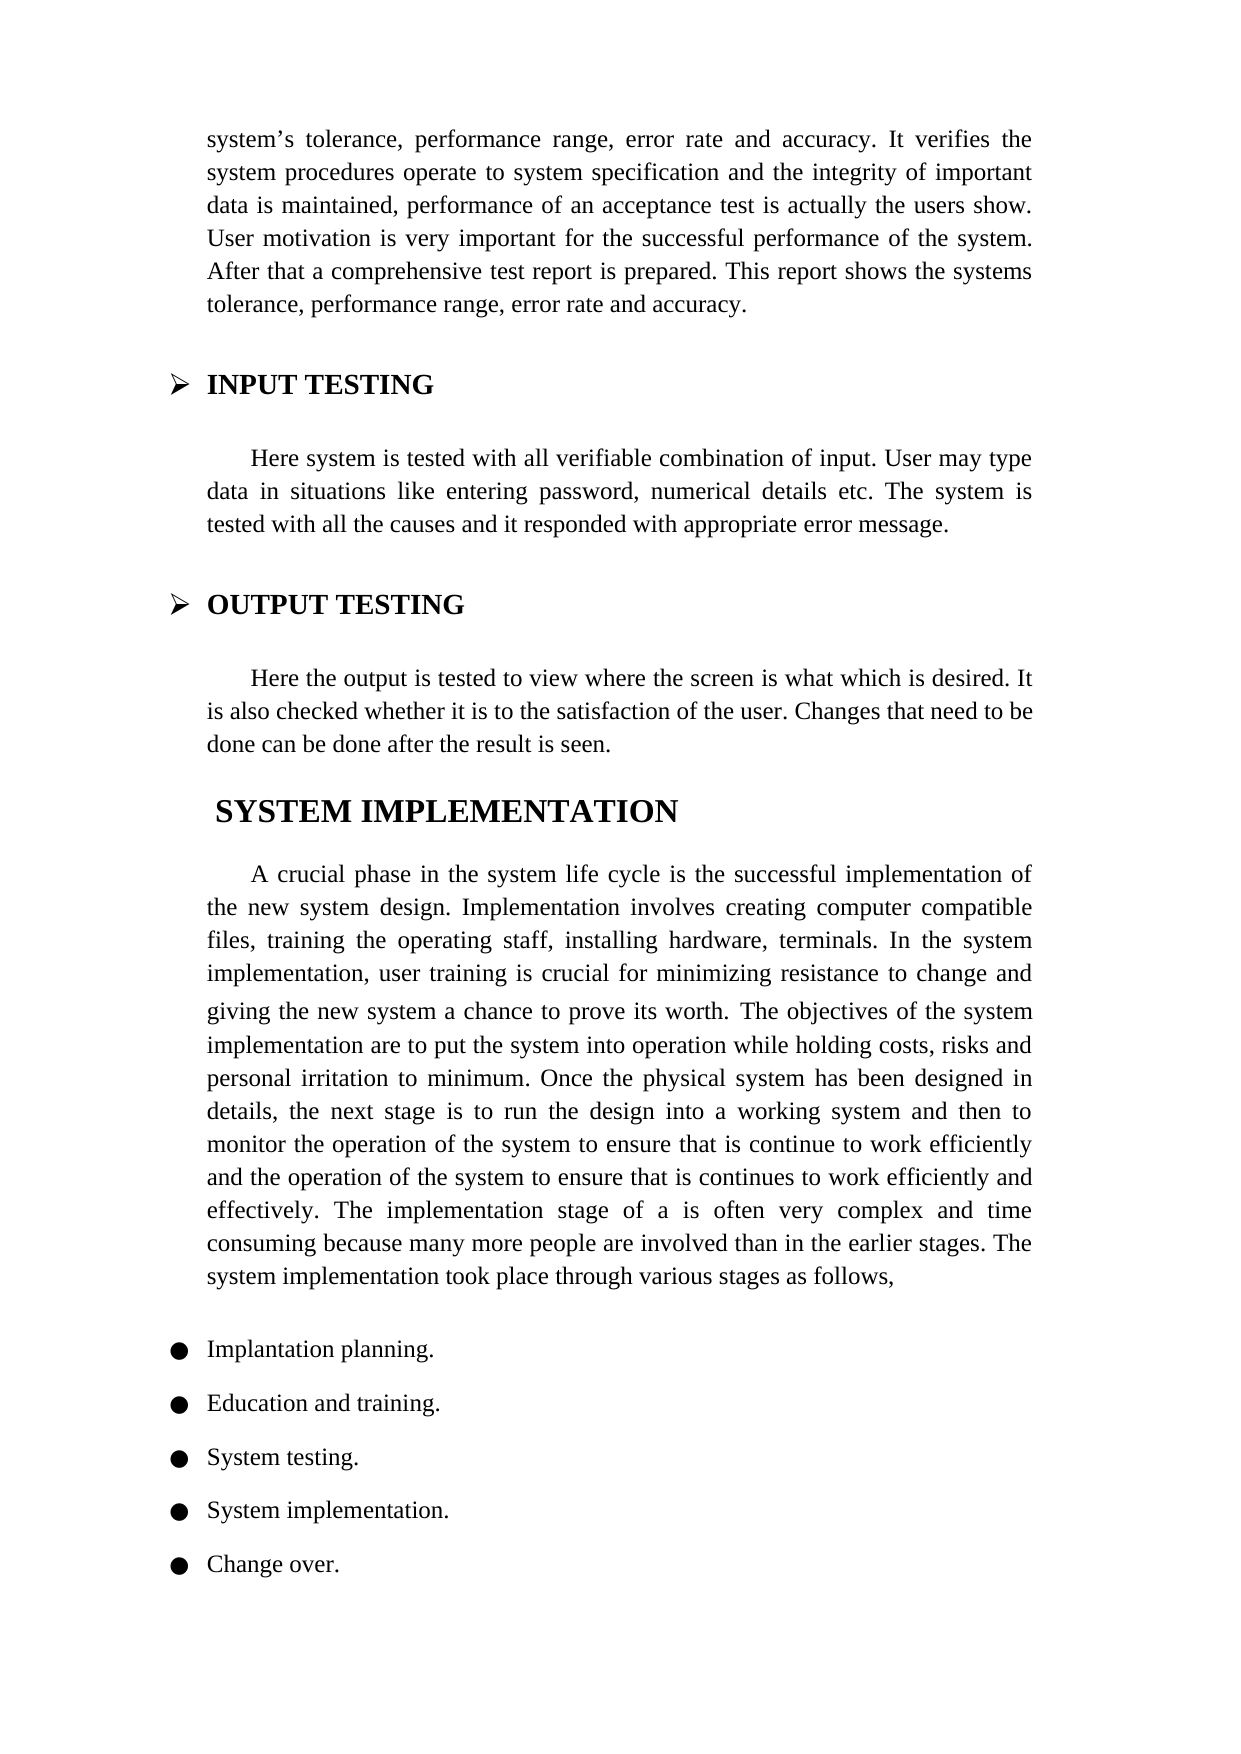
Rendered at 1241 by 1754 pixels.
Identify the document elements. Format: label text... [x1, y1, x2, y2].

list Implantation planning. [169, 1323, 1033, 1370]
list OUTPUT TESTING [169, 571, 1033, 631]
list INPUT TESTING [169, 351, 1033, 411]
subtitle SYSTEM IMPLEMENTATION [207, 792, 1033, 830]
list System testing. [169, 1431, 1033, 1478]
text A crucial phase in the system life cycle is the successful implementation of the new system design. Implementation involves creating computer compatible files, training the operating staff, installing hardware, terminals. In the system implementation, user training is crucial for minimizing resistance to change and giving the new system a chance to prove its worth. The objectives of the system implementation are to put the system into operation while holding costs, risks and personal irritation to minimum. Once the physical system has been designed in details, the next stage is to run the design into a working system and then to monitor the operation of the system to ensure that is continue to work efficiently and the operation of the system to ensure that is continues to work efficiently and effectively. The implementation stage of a is often very complex and time consuming because many more people are involved than in the earlier stages. The system implementation took place through various stages as follows, [207, 859, 1033, 1289]
list Change over. [169, 1539, 1033, 1586]
list System implementation. [169, 1485, 1033, 1532]
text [207, 124, 1033, 318]
text Here system is tested with all verifiable combination of input. User may type data in situations like entering password, numerical details etc. The system is tested with all the causes and it responded with appropriate error message. [207, 443, 1033, 538]
list Education and training. [169, 1377, 1033, 1424]
text Here the output is tested to view where the screen is what which is desired. It is also checked whether it is to the satisfaction of the user. Changes that need to be done can be done after the result is seen. [207, 663, 1033, 758]
